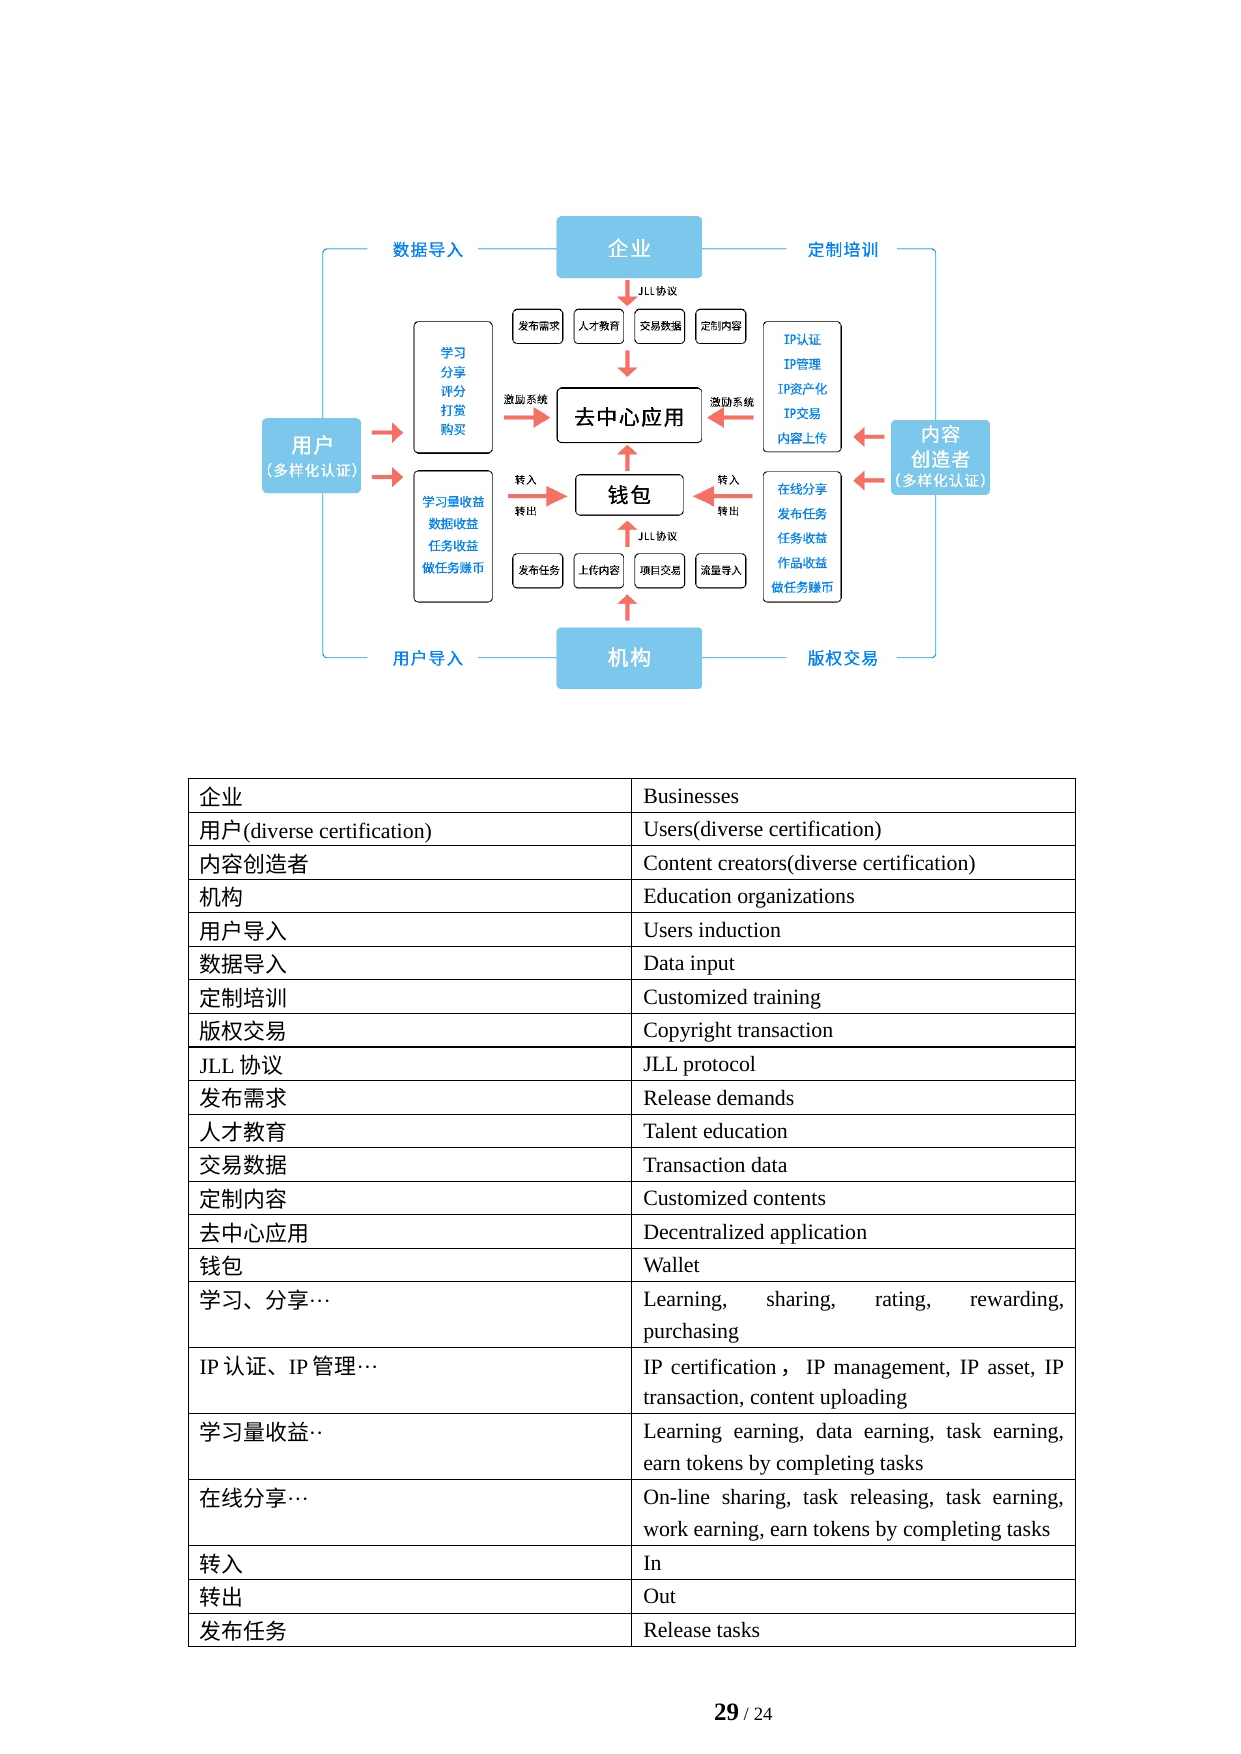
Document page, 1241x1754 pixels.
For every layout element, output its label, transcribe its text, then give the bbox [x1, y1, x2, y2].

table_cell 去中心应用 [189, 1215, 631, 1248]
table_cell 在线分享··· [189, 1480, 631, 1545]
picture [187, 141, 1071, 766]
table_cell 交易数据 [189, 1148, 631, 1181]
table_cell Release tasks [632, 1614, 1075, 1646]
table_cell Customized contents [632, 1182, 1075, 1214]
table_cell 转出 [189, 1580, 631, 1612]
table_cell Data input [632, 947, 1075, 979]
table_cell Learning earning, data earning, task earning, earn tokens by completing tasks [632, 1414, 1075, 1479]
table_cell Out [632, 1580, 1075, 1612]
table_cell 学习量收益·· [189, 1414, 631, 1479]
table_cell 内容创造者 [189, 846, 631, 879]
table_cell In [632, 1546, 1075, 1579]
table_cell JLL协议 [189, 1048, 631, 1080]
table_cell 转入 [189, 1546, 631, 1579]
table_cell Content creators(diverse certification) [632, 846, 1075, 879]
table_cell 发布任务 [189, 1614, 631, 1646]
table_cell Copyright transaction [632, 1014, 1075, 1046]
table_cell 钱包 [189, 1249, 631, 1281]
table_cell IP认证、IP管理··· [189, 1348, 631, 1413]
table_cell 版权交易 [189, 1014, 631, 1046]
table_cell 定制培训 [189, 980, 631, 1013]
table_cell Wallet [632, 1249, 1075, 1281]
table_cell Customized training [632, 980, 1075, 1013]
table_cell On-line sharing, task releasing, task earning, work earning, earn tokens by completing tasks [632, 1480, 1075, 1545]
table_cell IP certification，IP management, IP asset, IP transaction, content uploading [632, 1348, 1075, 1413]
table_header Businesses [632, 779, 1075, 812]
table_cell 发布需求 [189, 1081, 631, 1113]
table_cell Release demands [632, 1081, 1075, 1113]
table_cell 人才教育 [189, 1115, 631, 1147]
table_cell 用户(diverse certification) [189, 813, 631, 845]
table_cell Decentralized application [632, 1215, 1075, 1248]
table_cell Users(diverse certification) [632, 813, 1075, 845]
table_header 企业 [189, 779, 631, 812]
table_cell 用户导入 [189, 913, 631, 946]
table_cell 学习、分享··· [189, 1282, 631, 1347]
table_cell 数据导入 [189, 947, 631, 979]
table_cell 机构 [189, 880, 631, 912]
table_cell JLL protocol [632, 1048, 1075, 1080]
table_cell Users induction [632, 913, 1075, 946]
table_cell Transaction data [632, 1148, 1075, 1181]
table_cell 定制内容 [189, 1182, 631, 1214]
table_cell Talent education [632, 1115, 1075, 1147]
table_cell Learning, sharing, rating, rewarding, purchasing [632, 1282, 1075, 1347]
table_cell Education organizations [632, 880, 1075, 912]
